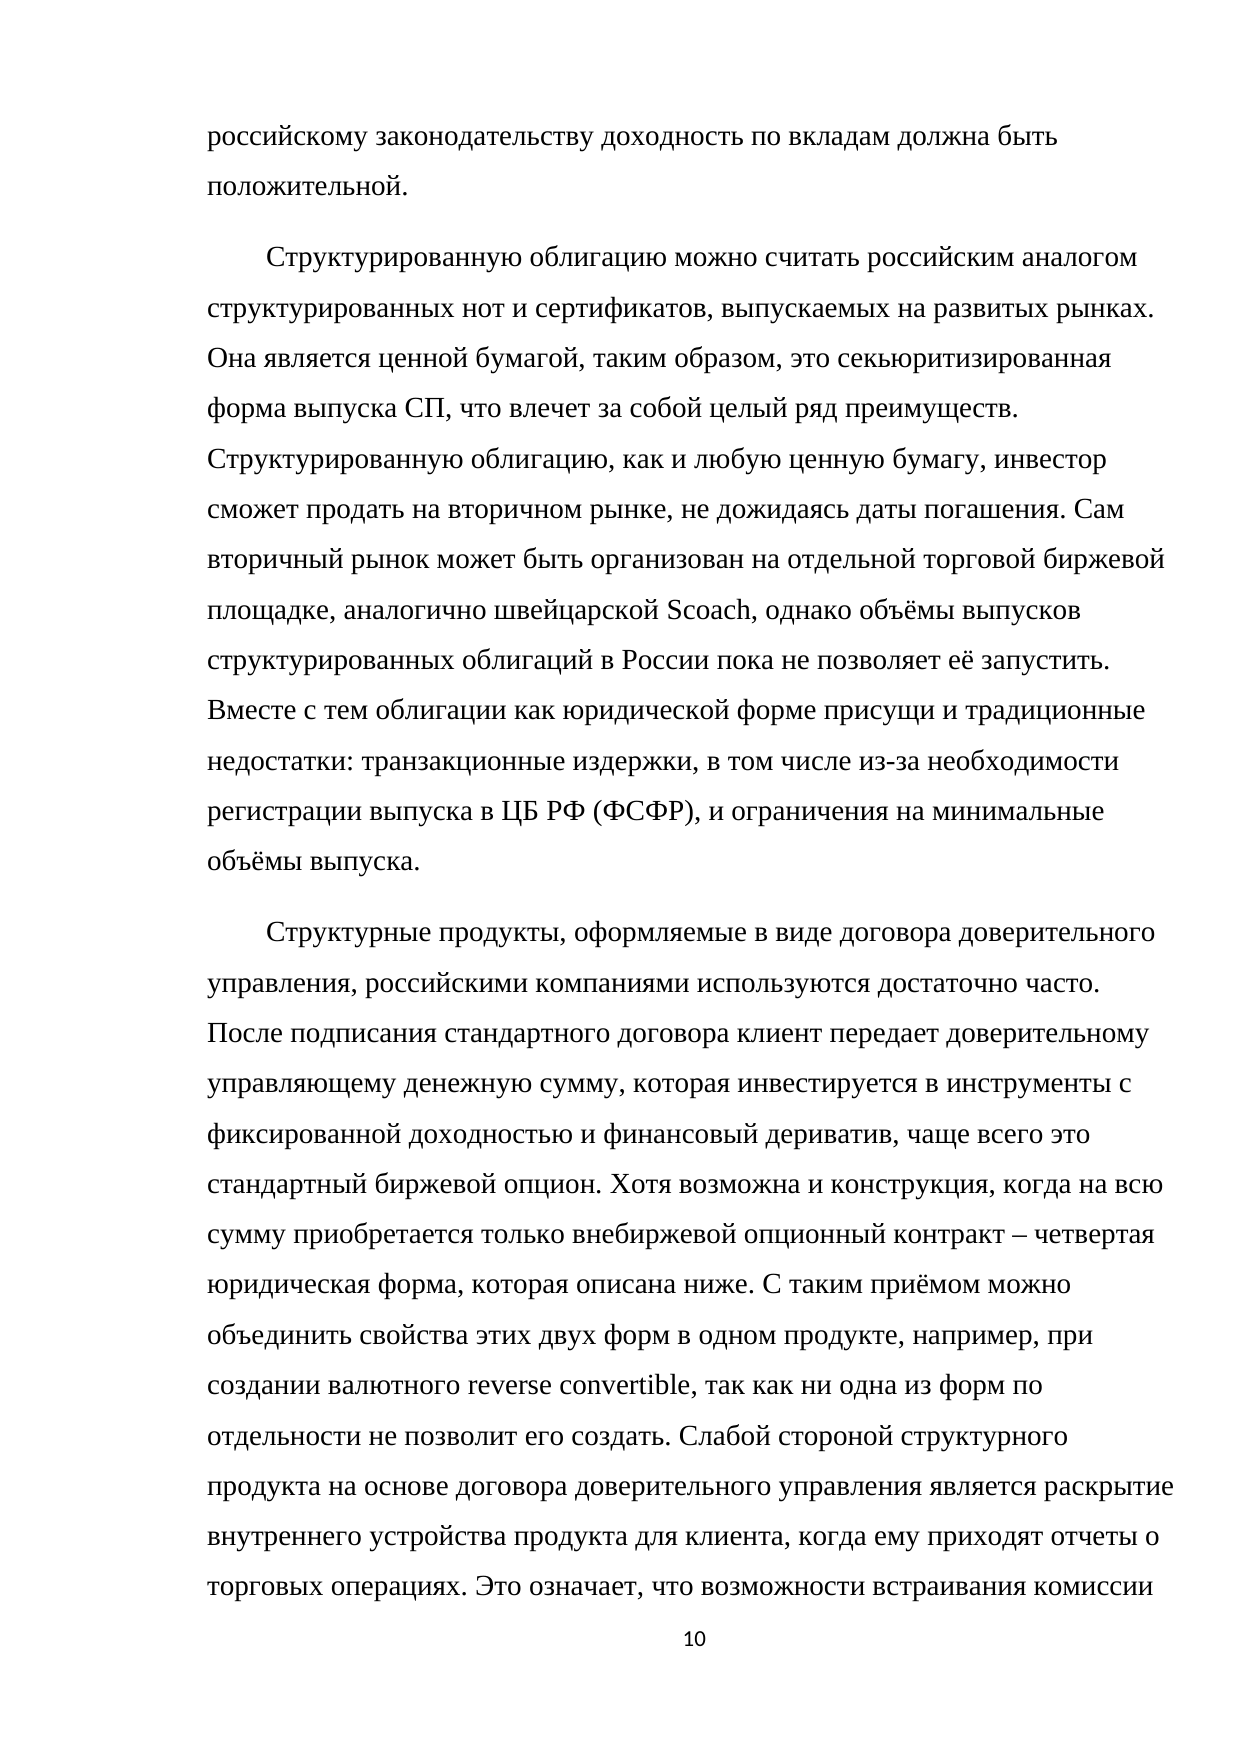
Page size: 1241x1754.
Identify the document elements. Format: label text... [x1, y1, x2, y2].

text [207, 118, 1181, 202]
text Структурированную облигацию можно считать российским аналогом структурированных нот и сертификатов, выпускаемых на развитых рынках. Она является ценной бумагой, таким образом, это секьюритизированная форма выпуска СП, что влечет за собой целый ряд преимуществ. Структурированную облигацию, как и любую ценную бумагу, инвестор сможет продать на вторичном рынке, не дожидаясь даты погашения. Сам вторичный рынок может быть организован на отдельной торговой биржевой площадке, аналогично швейцарской Scoaсh, однако объёмы выпусков структурированных облигаций в России пока не позволяет её запустить. Вместе с тем облигации как юридической форме присущи и традиционные недостатки: транзакционные издержки, в том числе из-за необходимости регистрации выпуска в ЦБ РФ (ФСФР), и ограничения на минимальные объёмы выпуска. [207, 239, 1181, 877]
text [207, 914, 1181, 1602]
